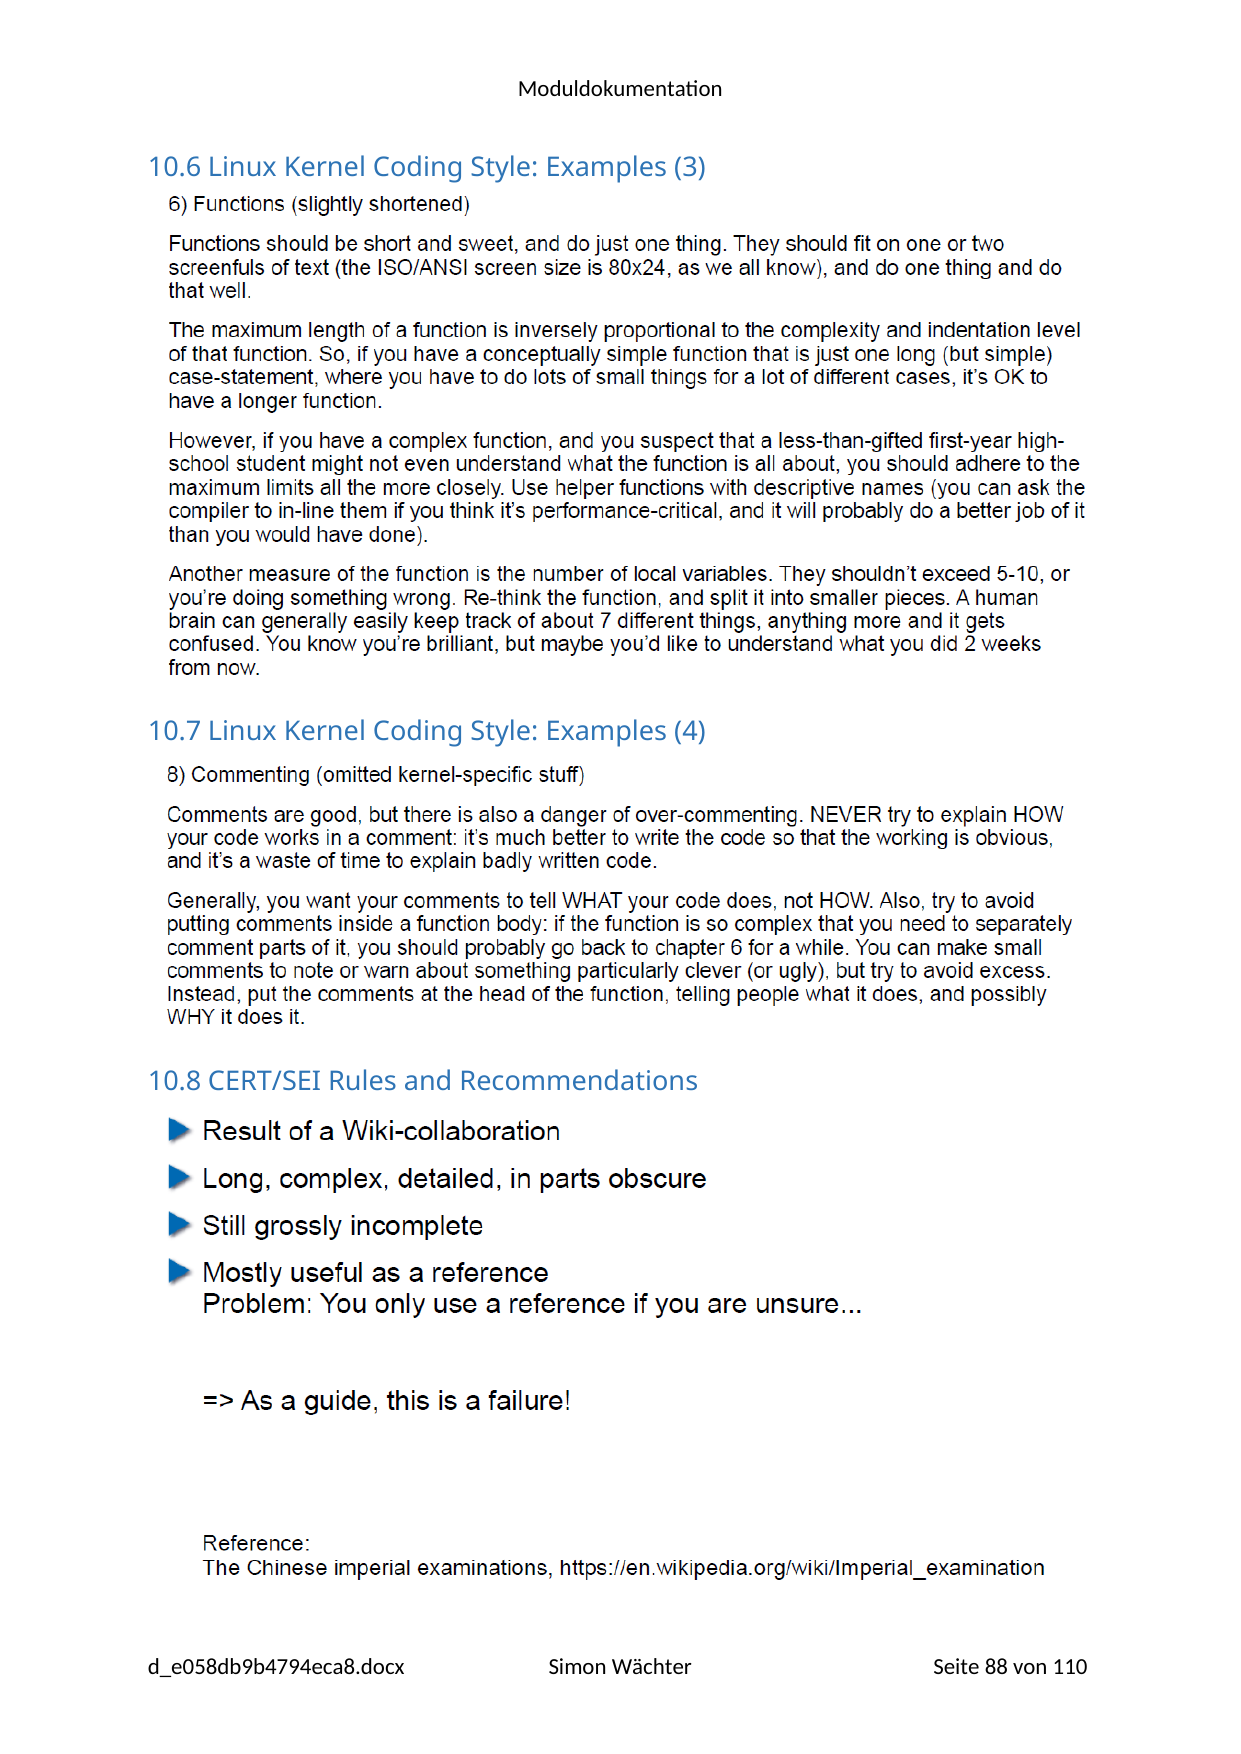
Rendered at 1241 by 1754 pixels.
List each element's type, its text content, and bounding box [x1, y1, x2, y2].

subtitle Linux Kernel Coding Style: Examples (4) [148, 711, 1093, 748]
picture [147, 1101, 1093, 1600]
subtitle Linux Kernel Coding Style: Examples (3) [148, 148, 1093, 184]
picture [147, 751, 1093, 1043]
picture [147, 187, 1093, 693]
subtitle CERT/SEI Rules and Recommendations [148, 1061, 1093, 1098]
